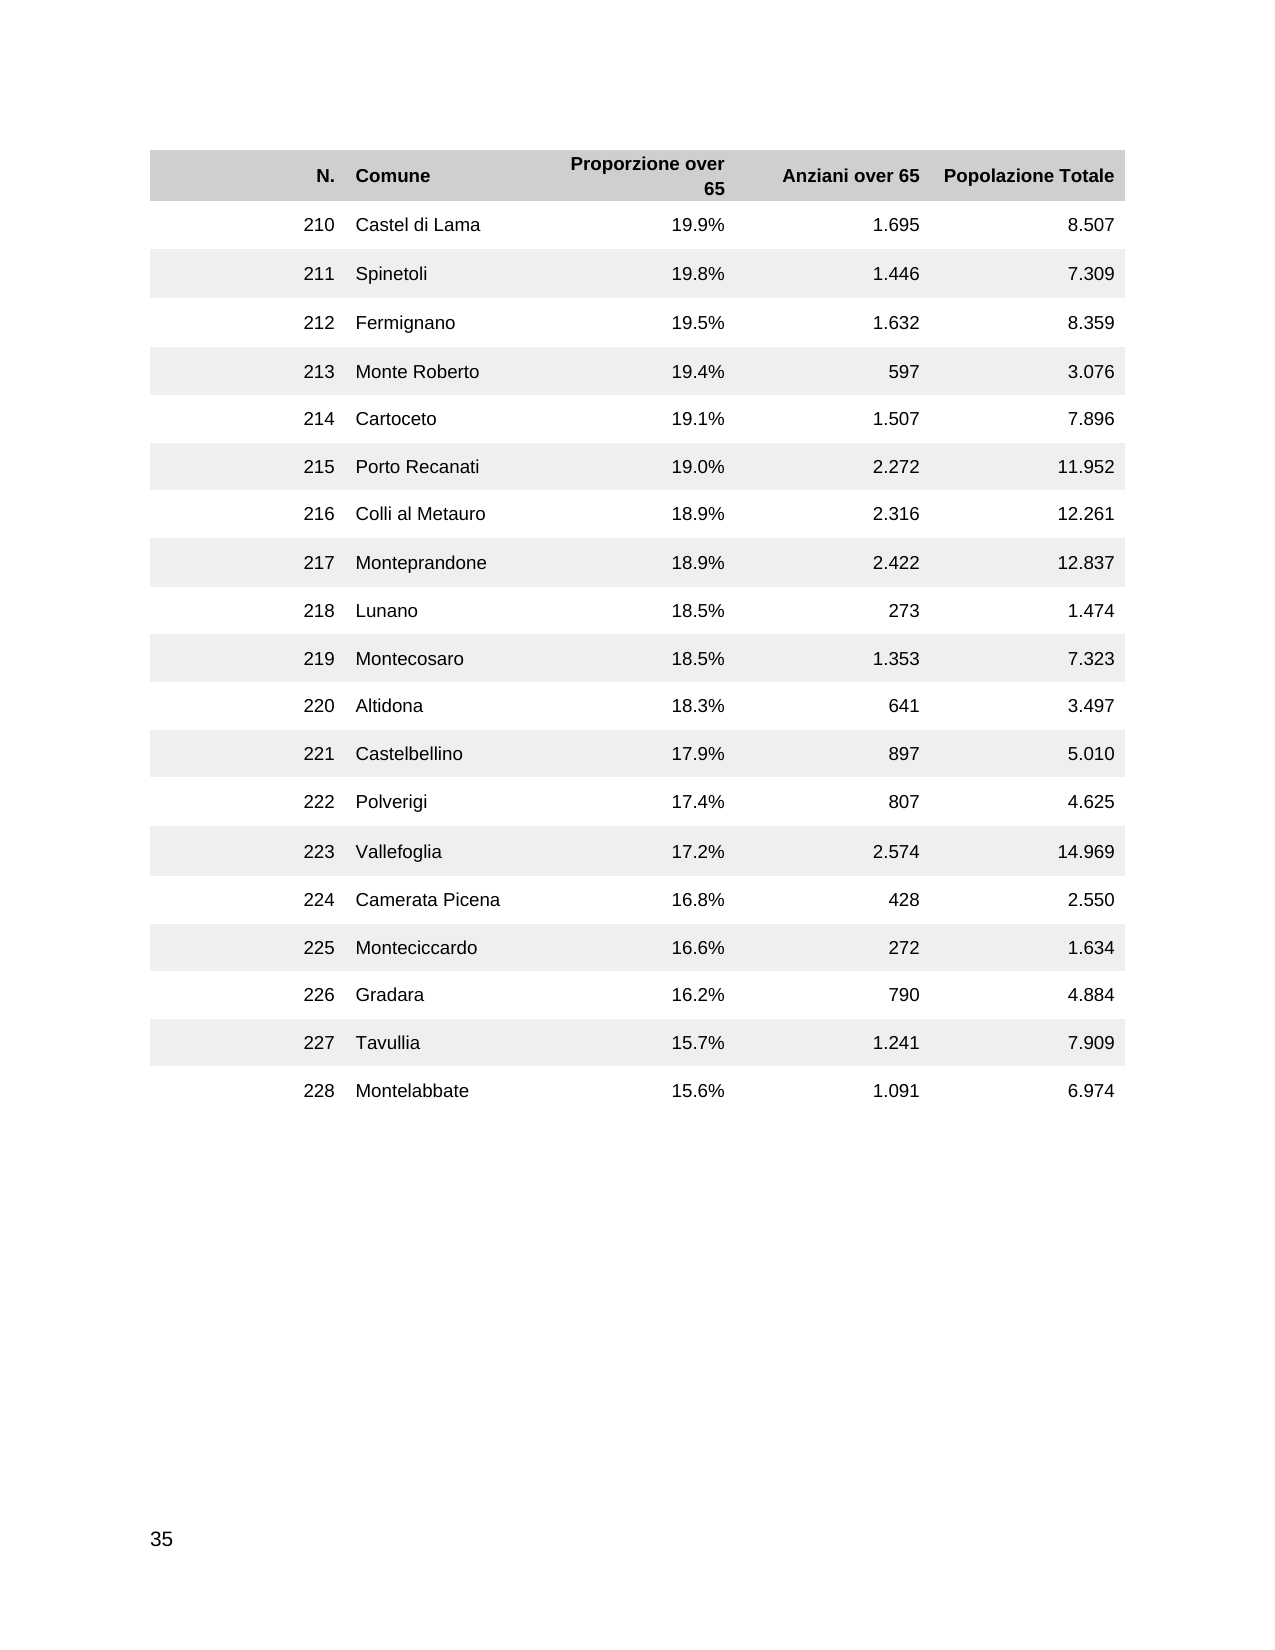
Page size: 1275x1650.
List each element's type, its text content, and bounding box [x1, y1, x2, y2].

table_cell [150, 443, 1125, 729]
table_cell Castel di Lama [345, 201, 540, 249]
table_header Comune [345, 150, 540, 201]
table_header Proporzione over 65 [540, 150, 735, 201]
table_cell 8.507 [930, 201, 1125, 249]
table_header Anziani over 65 [735, 150, 930, 201]
table_cell Spinetoli [345, 249, 540, 298]
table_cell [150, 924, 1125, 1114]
table_cell 210 [150, 201, 345, 249]
table_cell 19.8% [540, 249, 735, 298]
table_cell 1.695 [735, 201, 930, 249]
table_cell 19.9% [540, 201, 735, 249]
table_header N. [150, 150, 345, 201]
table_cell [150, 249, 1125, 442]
table_cell 211 [150, 249, 345, 298]
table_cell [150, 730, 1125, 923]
table_header Popolazione Totale [930, 150, 1125, 201]
